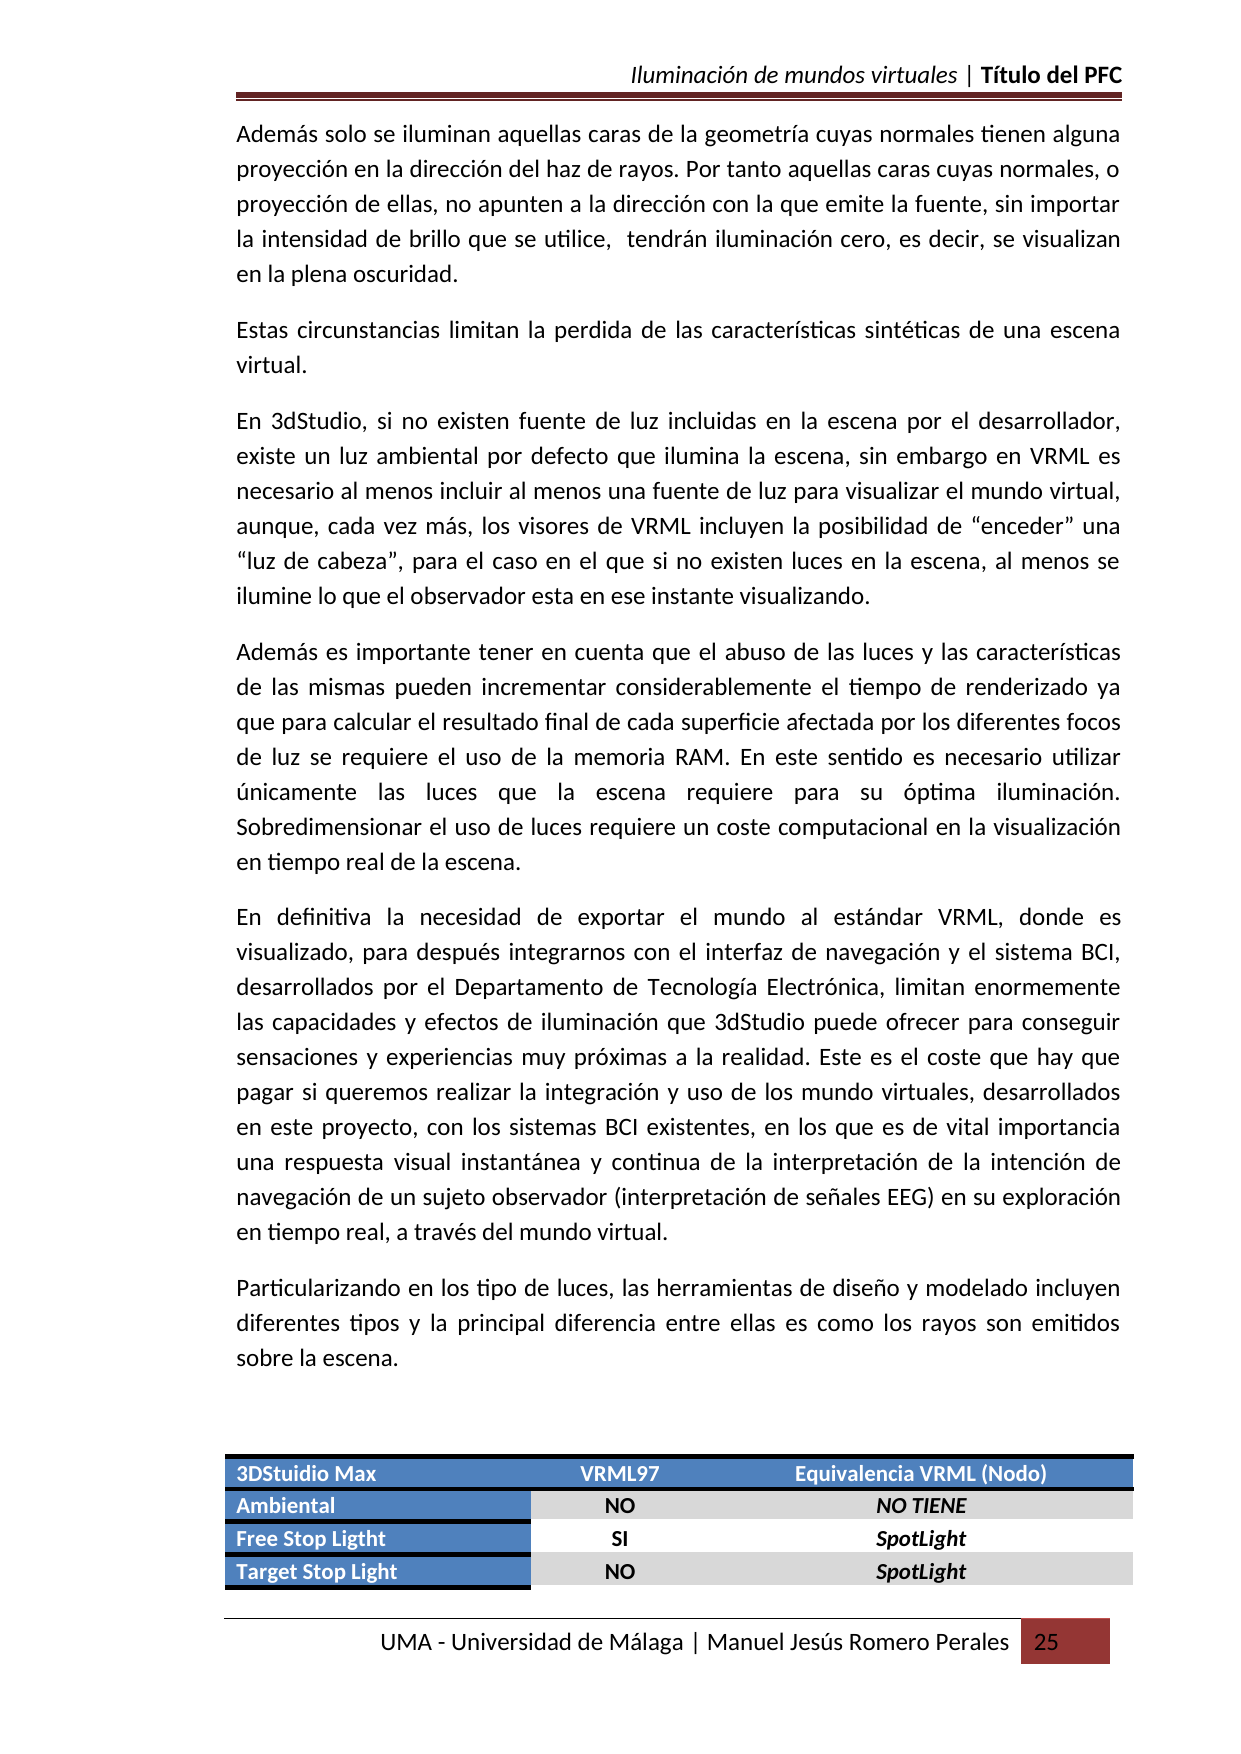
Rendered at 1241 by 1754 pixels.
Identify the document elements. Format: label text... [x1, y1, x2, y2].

text Estas circunstancias limitan la perdida de las características sintéticas de una escena virtual. [236, 314, 1122, 379]
table_header 3DStuidio Max [225, 1459, 531, 1487]
text En 3dStudio, si no existen fuente de luz incluidas en la escena por el desarrollador, existe un luz ambiental por defecto que ilumina la escena, sin embargo en VRML es necesario al menos incluir al menos una fuente de luz para visualizar el mundo virtual, aunque, cada vez más, los visores de VRML incluyen la posibilidad de “enceder” una “luz de cabeza”, para el caso en el que si no existen luces en la escena, al menos se ilumine lo que el observador esta en ese instante visualizando. [236, 405, 1122, 610]
table_cell Free Stop Ligtht [225, 1524, 531, 1552]
table_cell NO [531, 1491, 709, 1519]
table_header VRML97 [531, 1459, 709, 1487]
table_header Equivalencia VRML (Nodo) [709, 1459, 1133, 1487]
table_cell Ambiental [225, 1491, 531, 1519]
table_cell SpotLight [709, 1519, 1133, 1552]
table_cell NO TIENE [709, 1491, 1133, 1519]
text En definitiva la necesidad de exportar el mundo al estándar VRML, donde es visualizado, para después integrarnos con el interfaz de navegación y el sistema BCI, desarrollados por el Departamento de Tecnología Electrónica, limitan enormemente las capacidades y efectos de iluminación que 3dStudio puede ofrecer para conseguir sensaciones y experiencias muy próximas a la realidad. Este es el coste que hay que pagar si queremos realizar la integración y uso de los mundo virtuales, desarrollados en este proyecto, con los sistemas BCI existentes, en los que es de vital importancia una respuesta visual instantánea y continua de la interpretación de la intención de navegación de un sujeto observador (interpretación de señales EEG) en su exploración en tiempo real, a través del mundo virtual. [236, 901, 1122, 1247]
text Además es importante tener en cuenta que el abuso de las luces y las características de las mismas pueden incrementar considerablemente el tiempo de renderizado ya que para calcular el resultado final de cada superficie afectada por los diferentes focos de luz se requiere el uso de la memoria RAM. En este sentido es necesario utilizar únicamente las luces que la escena requiere para su óptima iluminación. Sobredimensionar el uso de luces requiere un coste computacional en la visualización en tiempo real de la escena. [236, 636, 1122, 876]
text Además solo se iluminan aquellas caras de la geometría cuyas normales tienen alguna proyección en la dirección del haz de rayos. Por tanto aquellas caras cuyas normales, o proyección de ellas, no apunten a la dirección con la que emite la fuente, sin importar la intensidad de brillo que se utilice, tendrán iluminación cero, es decir, se visualizan en la plena oscuridad. [236, 118, 1122, 289]
table_cell NO [531, 1552, 709, 1585]
table_cell SI [531, 1519, 709, 1552]
table_cell Target Stop Light [225, 1557, 531, 1585]
text Particularizando en los tipo de luces, las herramientas de diseño y modelado incluyen diferentes tipos y la principal diferencia entre ellas es como los rayos son emitidos sobre la escena. [236, 1272, 1122, 1373]
table_cell SpotLight [709, 1552, 1133, 1585]
